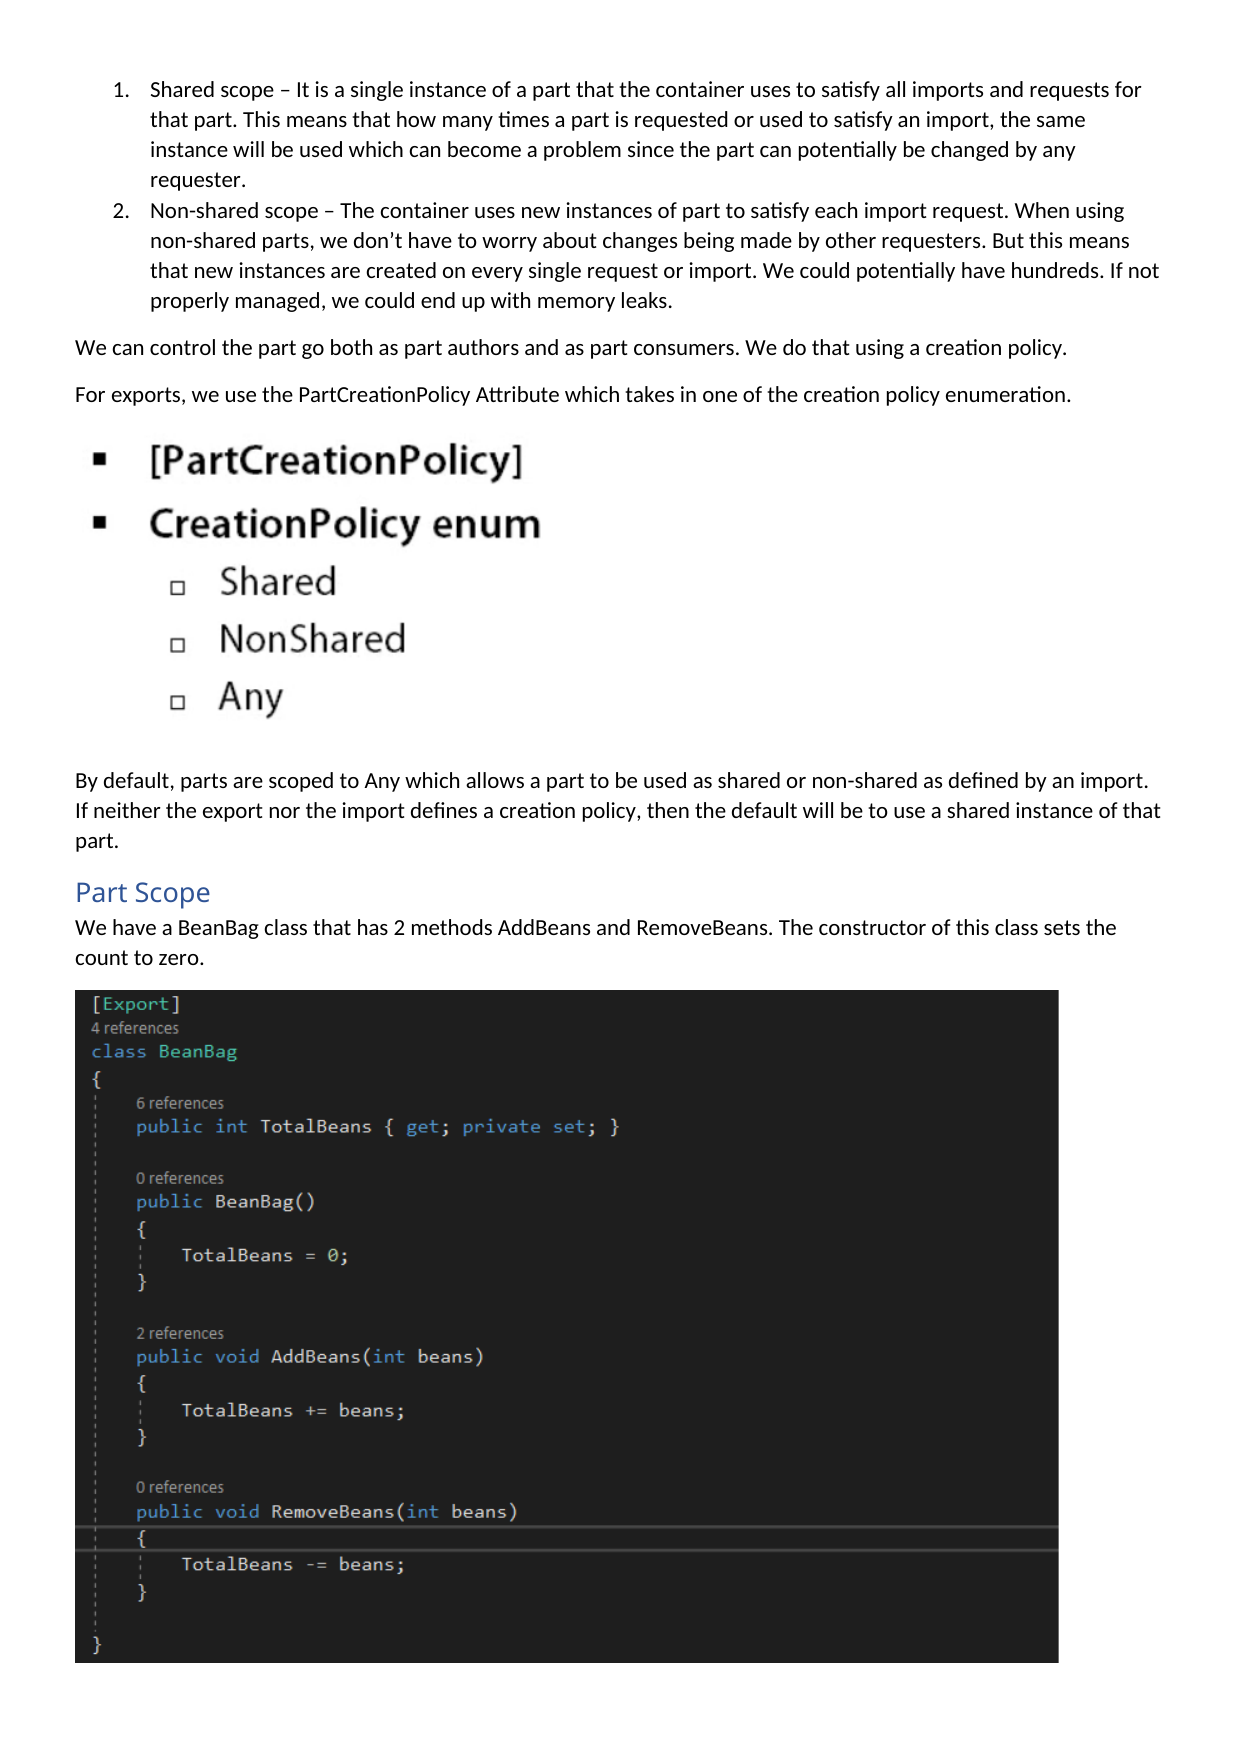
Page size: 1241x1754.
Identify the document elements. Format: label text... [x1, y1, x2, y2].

text By default, parts are scoped to Any which allows a part to be used as shared or non-shared as defined by an import. If neither the export nor the import defines a creation policy, then the default will be to use a shared instance of that part. [75, 766, 1165, 854]
text We have a BeanBag class that has 2 methods AddBeans and RemoveBeans. The constructor of this class sets the count to zero. [75, 913, 1165, 971]
text We can control the part go both as part authors and as part consumers. We do that using a creation policy. [75, 333, 1165, 361]
list Shared scope – It is a single instance of a part that the container uses to satisfy all imports and requests for that part. This means that how many times a part is requested or used to satisfy an import, the same instance will be used which can become a problem since the part can potentially be changed by any requester. [112, 75, 1165, 194]
subtitle Part Scope [75, 873, 1165, 910]
text For exports, we use the PartCreationPolicy Attribute which takes in one of the creation policy enumeration. [75, 380, 1165, 408]
list Non-shared scope – The container uses new instances of part to satisfy each import request. When using non-shared parts, we don’t have to worry about changes being made by other requesters. But this means that new instances are created on every single request or import. We could potentially have hundreds. If not properly managed, we could end up with memory leaks. [112, 196, 1165, 314]
picture [75, 990, 1059, 1663]
picture [75, 427, 615, 747]
